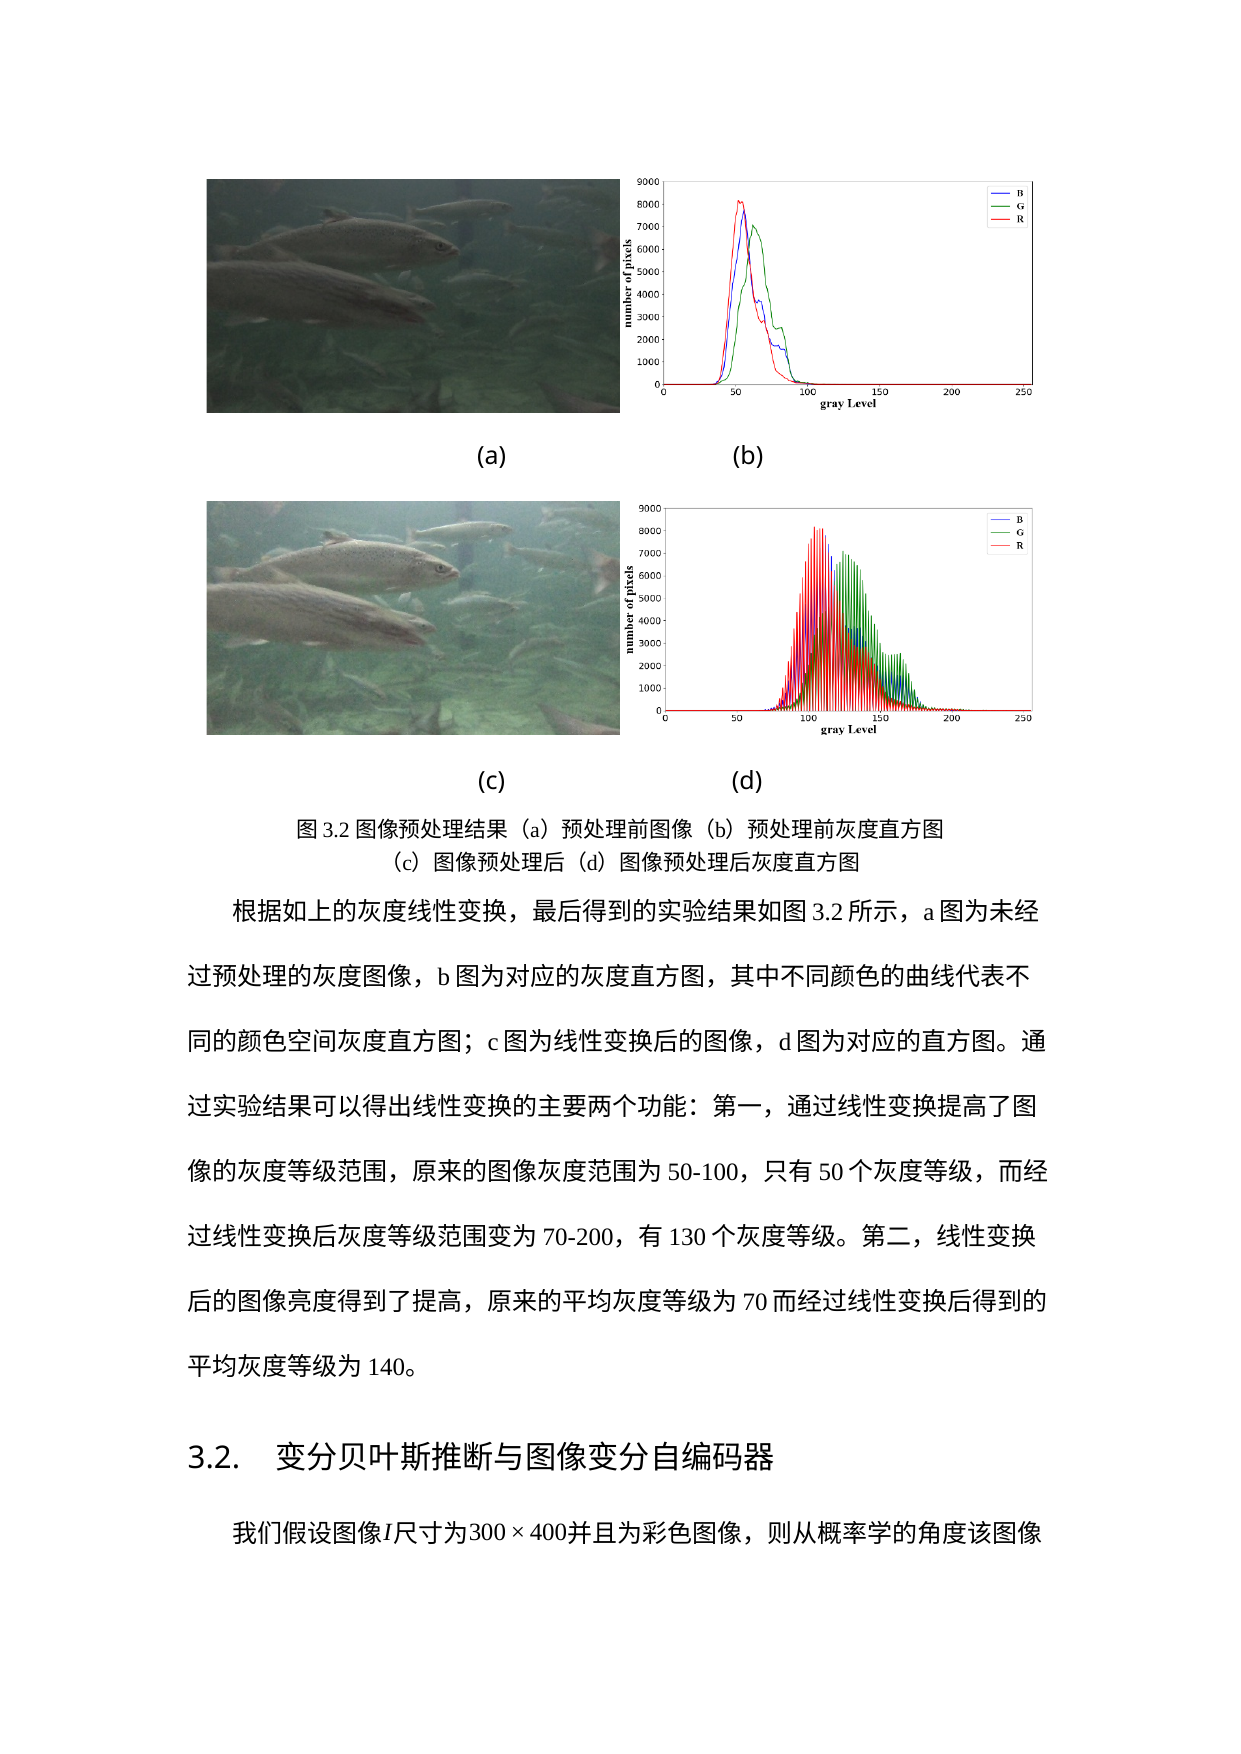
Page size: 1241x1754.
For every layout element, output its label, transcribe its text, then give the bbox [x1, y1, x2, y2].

text (c) (d) [187, 747, 1053, 812]
picture [206, 499, 1034, 735]
text (a) (b) [187, 422, 1053, 487]
text （c）图像预处理后（d）图像预处理后灰度直方图 [187, 844, 1053, 877]
picture [206, 171, 1034, 413]
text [187, 1499, 1053, 1564]
text 图3.2 图像预处理结果（a）预处理前图像（b）预处理前灰度直方图 [187, 812, 1053, 844]
list 变分贝叶斯推断与图像变分自编码器 [187, 1422, 1053, 1487]
text 根据如上的灰度线性变换，最后得到的实验结果如图3.2所示，a图为未经过预处理的灰度图像，b图为对应的灰度直方图，其中不同颜色的曲线代表不同的颜色空间灰度直方图；c图为线性变换后的图像，d图为对应的直方图。通过实验结果可以得出线性变换的主要两个功能：第一，通过线性变换提高了图像的灰度等级范围，原来的图像灰度范围为50-100，只有50个灰度等级，而经过线性变换后灰度等级范围变为70-200，有130个灰度等级。第二，线性变换后的图像亮度得到了提高，原来的平均灰度等级为70而经过线性变换后得到的平均灰度等级为140。 [187, 877, 1053, 1397]
